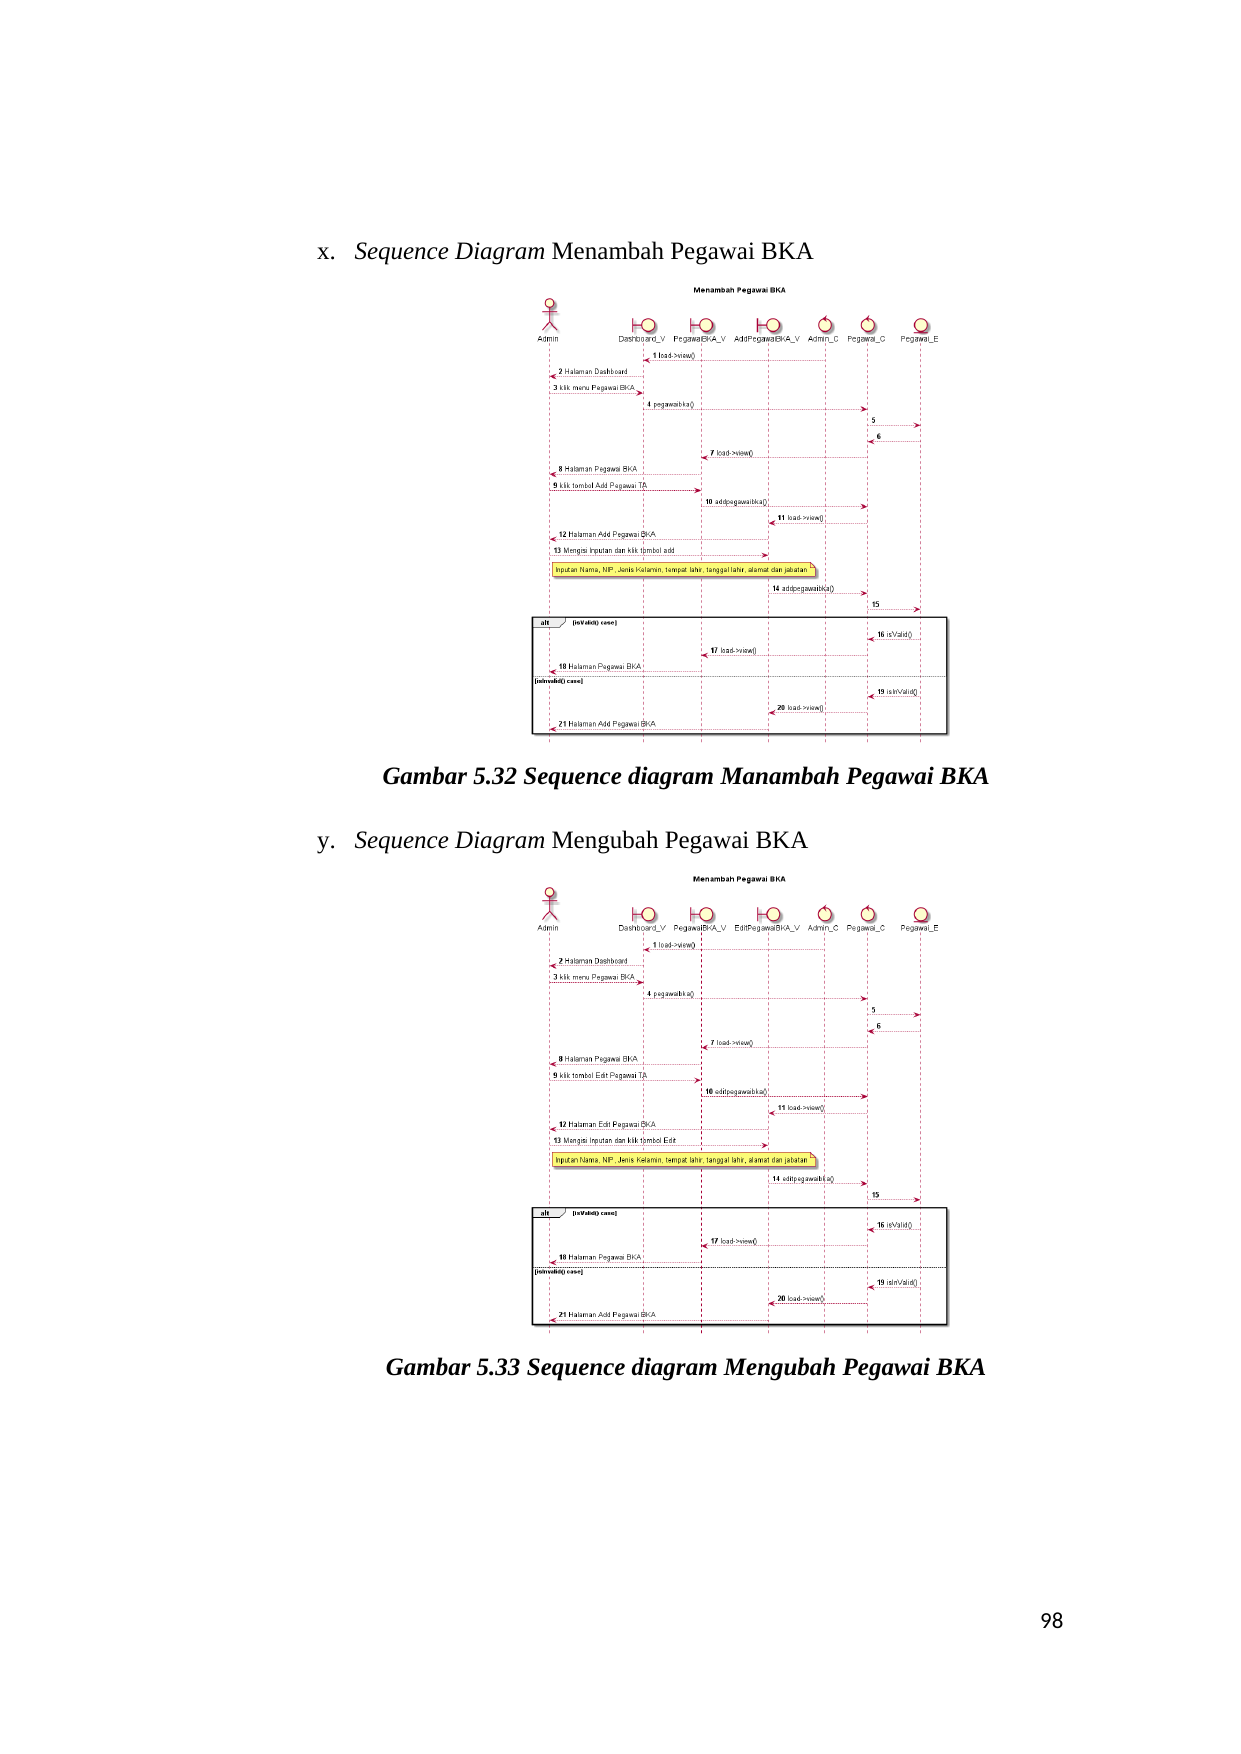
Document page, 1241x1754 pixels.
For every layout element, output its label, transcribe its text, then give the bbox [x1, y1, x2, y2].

picture [525, 279, 952, 748]
text Gambar 5.32 Sequence diagram Manambah Pegawai BKA [311, 761, 1063, 790]
list Sequence Diagram Menambah Pegawai BKA [317, 236, 1063, 265]
list Sequence Diagram Mengubah Pegawai BKA [317, 825, 1063, 854]
picture [525, 868, 952, 1339]
text Gambar 5.33 Sequence diagram Mengubah Pegawai BKA [311, 1352, 1063, 1381]
